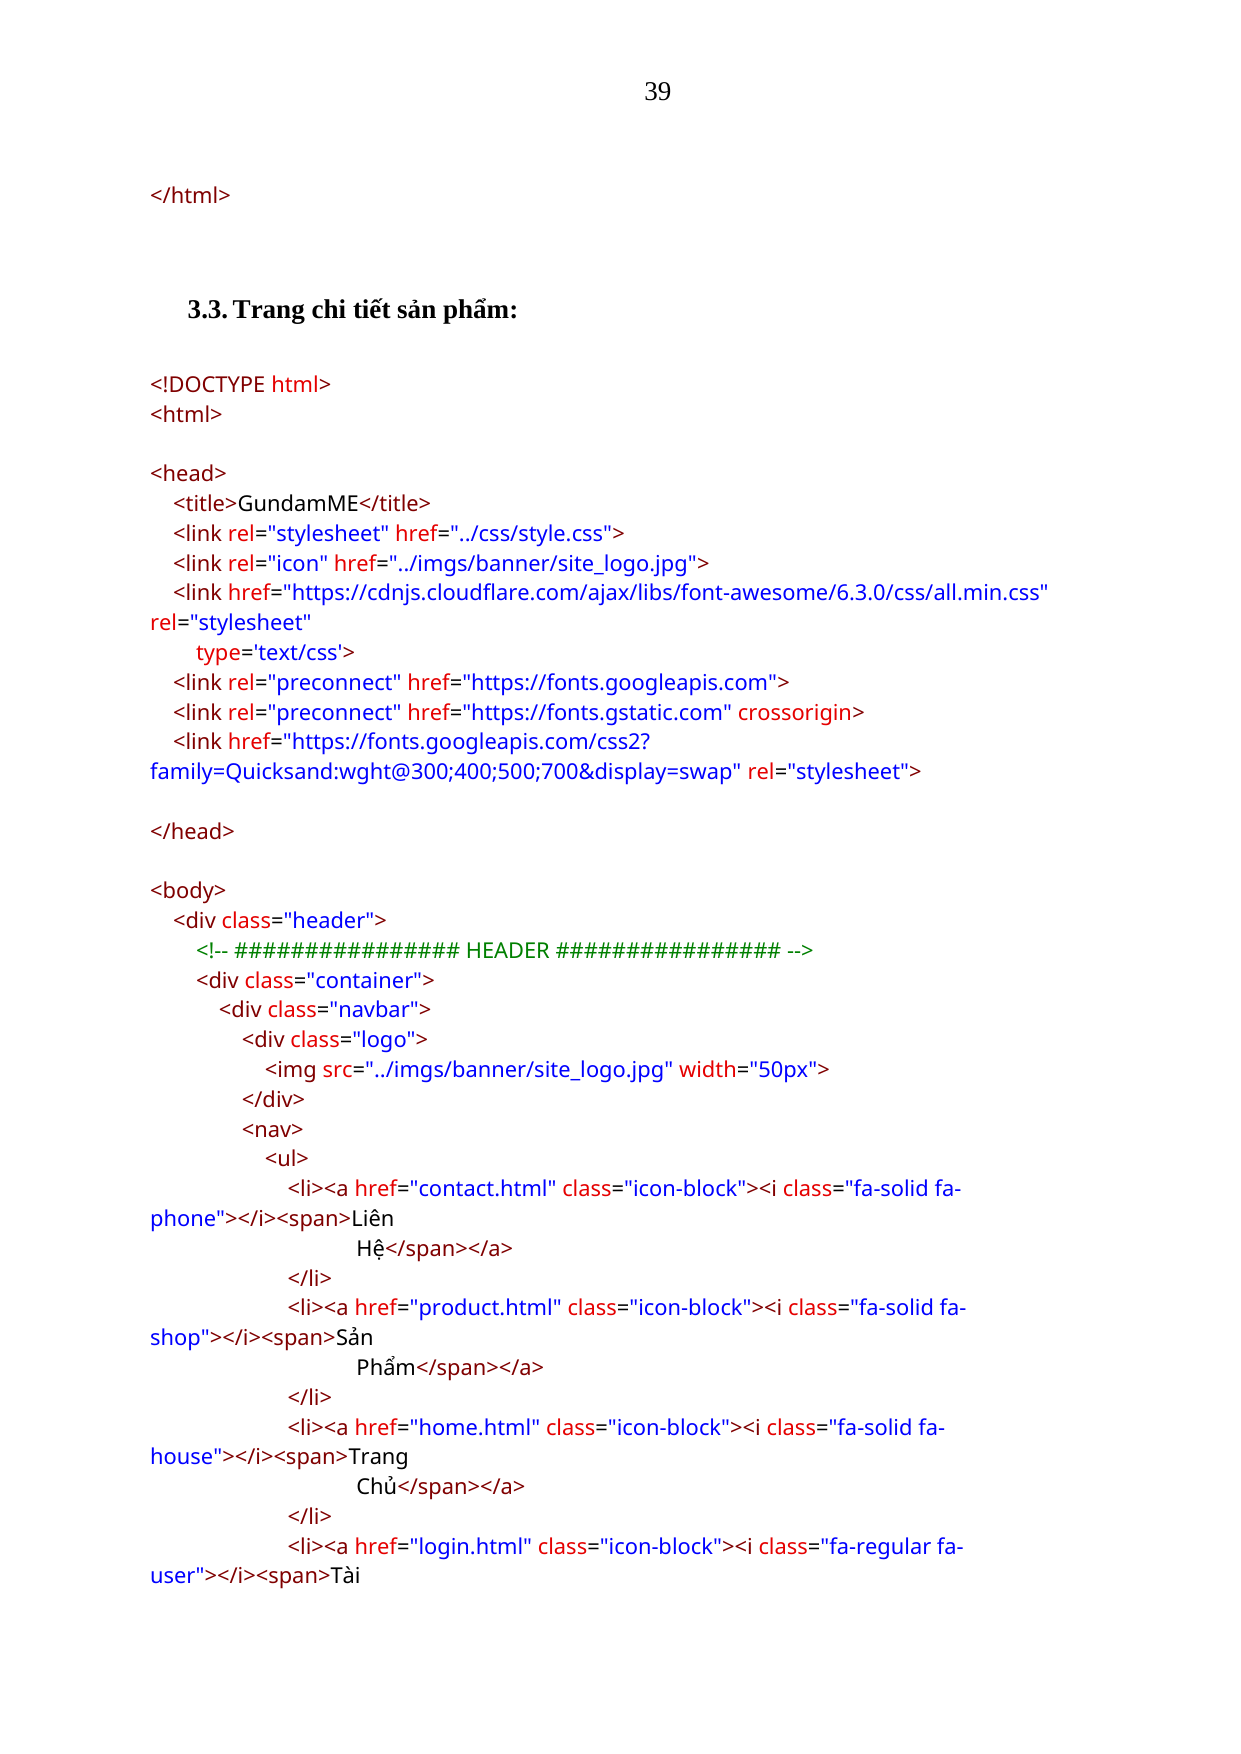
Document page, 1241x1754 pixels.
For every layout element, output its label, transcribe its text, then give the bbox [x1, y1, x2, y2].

text <link rel="icon" href="../imgs/banner/site_logo.jpg"> [150, 547, 1090, 577]
text <html> [150, 398, 1090, 428]
text <link href="https://cdnjs.cloudflare.com/ajax/libs/font-awesome/6.3.0/css/all.min.css" rel="stylesheet" [150, 577, 1090, 637]
text <link rel="stylesheet" href="../css/style.css"> [150, 518, 1090, 547]
text </li> [150, 1382, 1090, 1411]
subtitle Trang chi tiết sản phẩm: [187, 293, 1090, 324]
text <li><a href="home.html" class="icon-block"><i class="fa-solid fa-house"></i><span>Trang [150, 1411, 1090, 1471]
text </head> [150, 816, 1090, 845]
text <img src="../imgs/banner/site_logo.jpg" width="50px"> [150, 1054, 1090, 1084]
text </li> [150, 1501, 1090, 1531]
text <body> [150, 875, 1090, 905]
text </li> [150, 1262, 1090, 1292]
text <head> [150, 458, 1090, 488]
text <link rel="preconnect" href="https://fonts.gstatic.com" crossorigin> [150, 696, 1090, 726]
text <link href="https://fonts.googleapis.com/css2?family=Quicksand:wght@300;400;500;700&display=swap" rel="stylesheet"> [150, 726, 1090, 786]
text <div class="logo"> [150, 1024, 1090, 1054]
text <li><a href="login.html" class="icon-block"><i class="fa-regular fa-user"></i><span>Tài [150, 1531, 1090, 1590]
text <li><a href="product.html" class="icon-block"><i class="fa-solid fa-shop"></i><span>Sản [150, 1292, 1090, 1352]
text <ul> [150, 1143, 1090, 1173]
text <title>GundamME</title> [150, 488, 1090, 518]
text <li><a href="contact.html" class="icon-block"><i class="fa-solid fa-phone"></i><span>Liên [150, 1173, 1090, 1233]
text <!DOCTYPE html> [150, 369, 1090, 398]
text Hệ</span></a> [150, 1233, 1090, 1262]
text </div> [150, 1084, 1090, 1113]
text <div class="header"> [150, 905, 1090, 935]
text <div class="navbar"> [150, 994, 1090, 1024]
text Chủ</span></a> [150, 1471, 1090, 1501]
text </html> [150, 180, 1090, 209]
text type='text/css'> [150, 637, 1090, 667]
text <div class="container"> [150, 964, 1090, 994]
text <nav> [150, 1113, 1090, 1143]
text Phẩm</span></a> [150, 1352, 1090, 1382]
text <!-- ################ HEADER ################ --> [150, 935, 1090, 964]
text <link rel="preconnect" href="https://fonts.googleapis.com"> [150, 667, 1090, 696]
